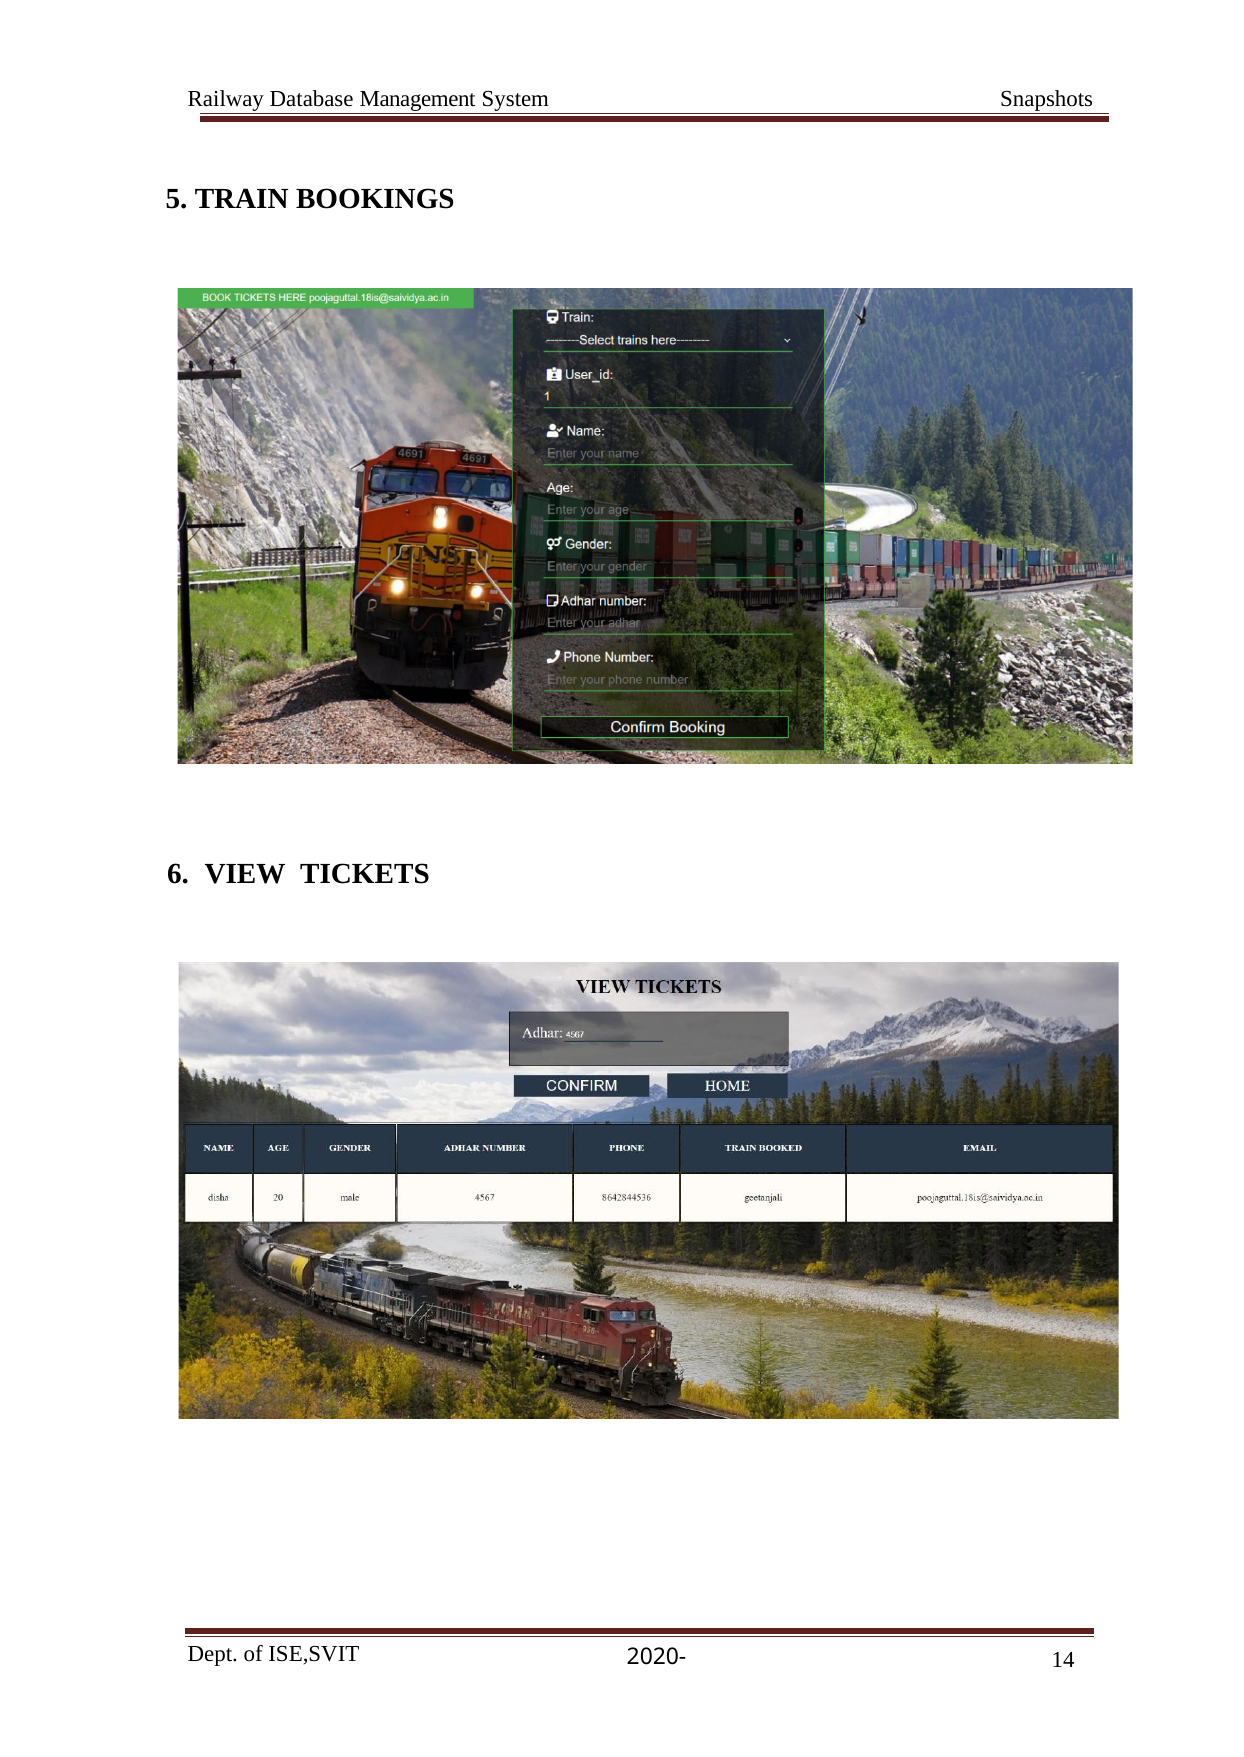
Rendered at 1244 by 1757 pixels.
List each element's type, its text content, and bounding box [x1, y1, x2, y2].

picture [177, 288, 1133, 764]
list VIEW TICKETS [167, 856, 1158, 889]
subtitle 5. TRAIN BOOKINGS [129, 182, 1158, 215]
picture [178, 962, 1119, 1419]
text Railway Database Management System Snapshots [187, 85, 1158, 112]
